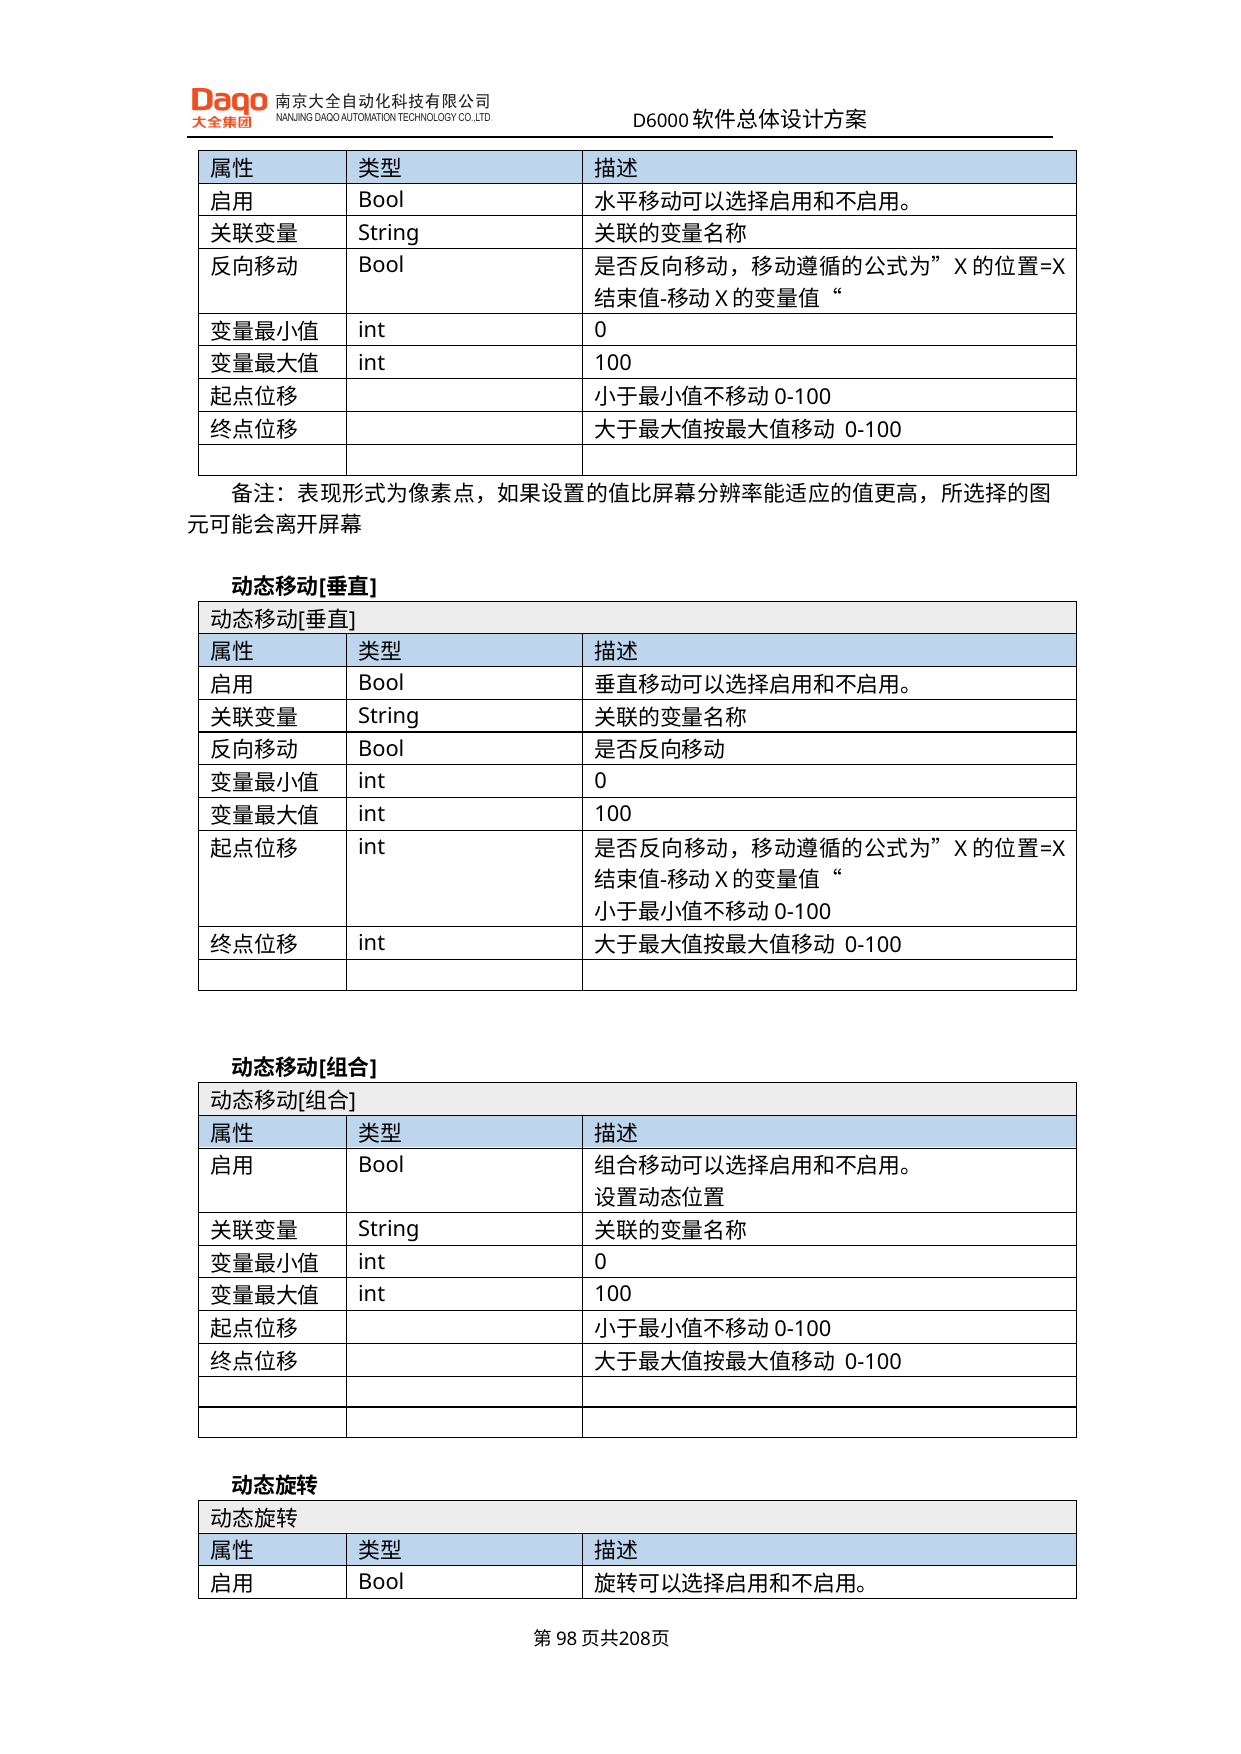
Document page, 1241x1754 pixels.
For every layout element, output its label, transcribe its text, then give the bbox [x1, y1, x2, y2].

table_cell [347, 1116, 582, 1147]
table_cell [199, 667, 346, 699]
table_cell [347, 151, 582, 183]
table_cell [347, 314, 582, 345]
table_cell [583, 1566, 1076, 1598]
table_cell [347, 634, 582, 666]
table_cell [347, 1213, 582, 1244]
text 动态旋转 [187, 1468, 1053, 1500]
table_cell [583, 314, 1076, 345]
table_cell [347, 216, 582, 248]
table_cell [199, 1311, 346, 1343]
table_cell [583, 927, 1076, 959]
text 备注：表现形式为像素点，如果设置的值比屏幕分辨率能适应的值更高，所选择的图元可能会离开屏幕 [187, 476, 1053, 539]
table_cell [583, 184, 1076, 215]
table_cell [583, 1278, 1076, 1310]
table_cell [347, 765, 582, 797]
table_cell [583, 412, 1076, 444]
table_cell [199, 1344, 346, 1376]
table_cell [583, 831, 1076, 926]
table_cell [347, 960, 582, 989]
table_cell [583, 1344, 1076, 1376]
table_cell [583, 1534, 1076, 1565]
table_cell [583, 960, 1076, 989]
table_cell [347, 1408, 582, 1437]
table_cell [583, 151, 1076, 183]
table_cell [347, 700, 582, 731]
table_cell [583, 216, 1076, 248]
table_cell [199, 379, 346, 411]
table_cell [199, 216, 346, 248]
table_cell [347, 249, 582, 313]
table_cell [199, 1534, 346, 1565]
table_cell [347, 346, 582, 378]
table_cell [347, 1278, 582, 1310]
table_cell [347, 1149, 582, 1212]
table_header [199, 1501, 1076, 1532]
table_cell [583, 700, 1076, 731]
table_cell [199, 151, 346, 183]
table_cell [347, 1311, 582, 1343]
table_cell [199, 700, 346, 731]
text 动态移动[垂直] [187, 569, 1053, 601]
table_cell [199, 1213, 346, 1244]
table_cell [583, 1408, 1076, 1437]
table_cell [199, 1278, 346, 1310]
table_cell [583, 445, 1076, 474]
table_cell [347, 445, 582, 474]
text 动态移动[组合] [187, 1050, 1053, 1082]
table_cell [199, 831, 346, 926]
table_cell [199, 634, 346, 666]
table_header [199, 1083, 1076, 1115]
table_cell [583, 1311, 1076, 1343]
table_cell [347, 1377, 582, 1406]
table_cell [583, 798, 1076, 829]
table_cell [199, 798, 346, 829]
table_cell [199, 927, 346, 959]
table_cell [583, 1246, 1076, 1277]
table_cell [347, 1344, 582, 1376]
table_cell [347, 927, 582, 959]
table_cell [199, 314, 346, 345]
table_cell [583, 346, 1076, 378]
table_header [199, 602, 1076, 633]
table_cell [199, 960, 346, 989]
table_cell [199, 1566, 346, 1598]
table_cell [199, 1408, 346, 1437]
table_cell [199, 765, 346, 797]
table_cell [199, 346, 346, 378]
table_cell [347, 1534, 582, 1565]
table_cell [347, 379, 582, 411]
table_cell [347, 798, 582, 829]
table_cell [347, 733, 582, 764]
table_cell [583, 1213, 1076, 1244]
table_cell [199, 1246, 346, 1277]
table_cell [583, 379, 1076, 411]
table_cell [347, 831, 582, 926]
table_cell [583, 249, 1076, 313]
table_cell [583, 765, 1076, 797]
picture [187, 88, 492, 128]
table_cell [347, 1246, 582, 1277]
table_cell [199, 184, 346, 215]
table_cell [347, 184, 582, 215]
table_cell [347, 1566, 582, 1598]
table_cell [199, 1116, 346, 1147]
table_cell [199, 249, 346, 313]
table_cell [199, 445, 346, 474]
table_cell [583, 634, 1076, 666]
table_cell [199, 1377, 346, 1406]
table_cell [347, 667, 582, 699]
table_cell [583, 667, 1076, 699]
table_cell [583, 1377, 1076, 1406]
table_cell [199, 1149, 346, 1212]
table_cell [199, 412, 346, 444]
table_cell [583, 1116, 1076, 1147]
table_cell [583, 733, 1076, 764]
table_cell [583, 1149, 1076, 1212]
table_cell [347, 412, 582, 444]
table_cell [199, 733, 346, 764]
